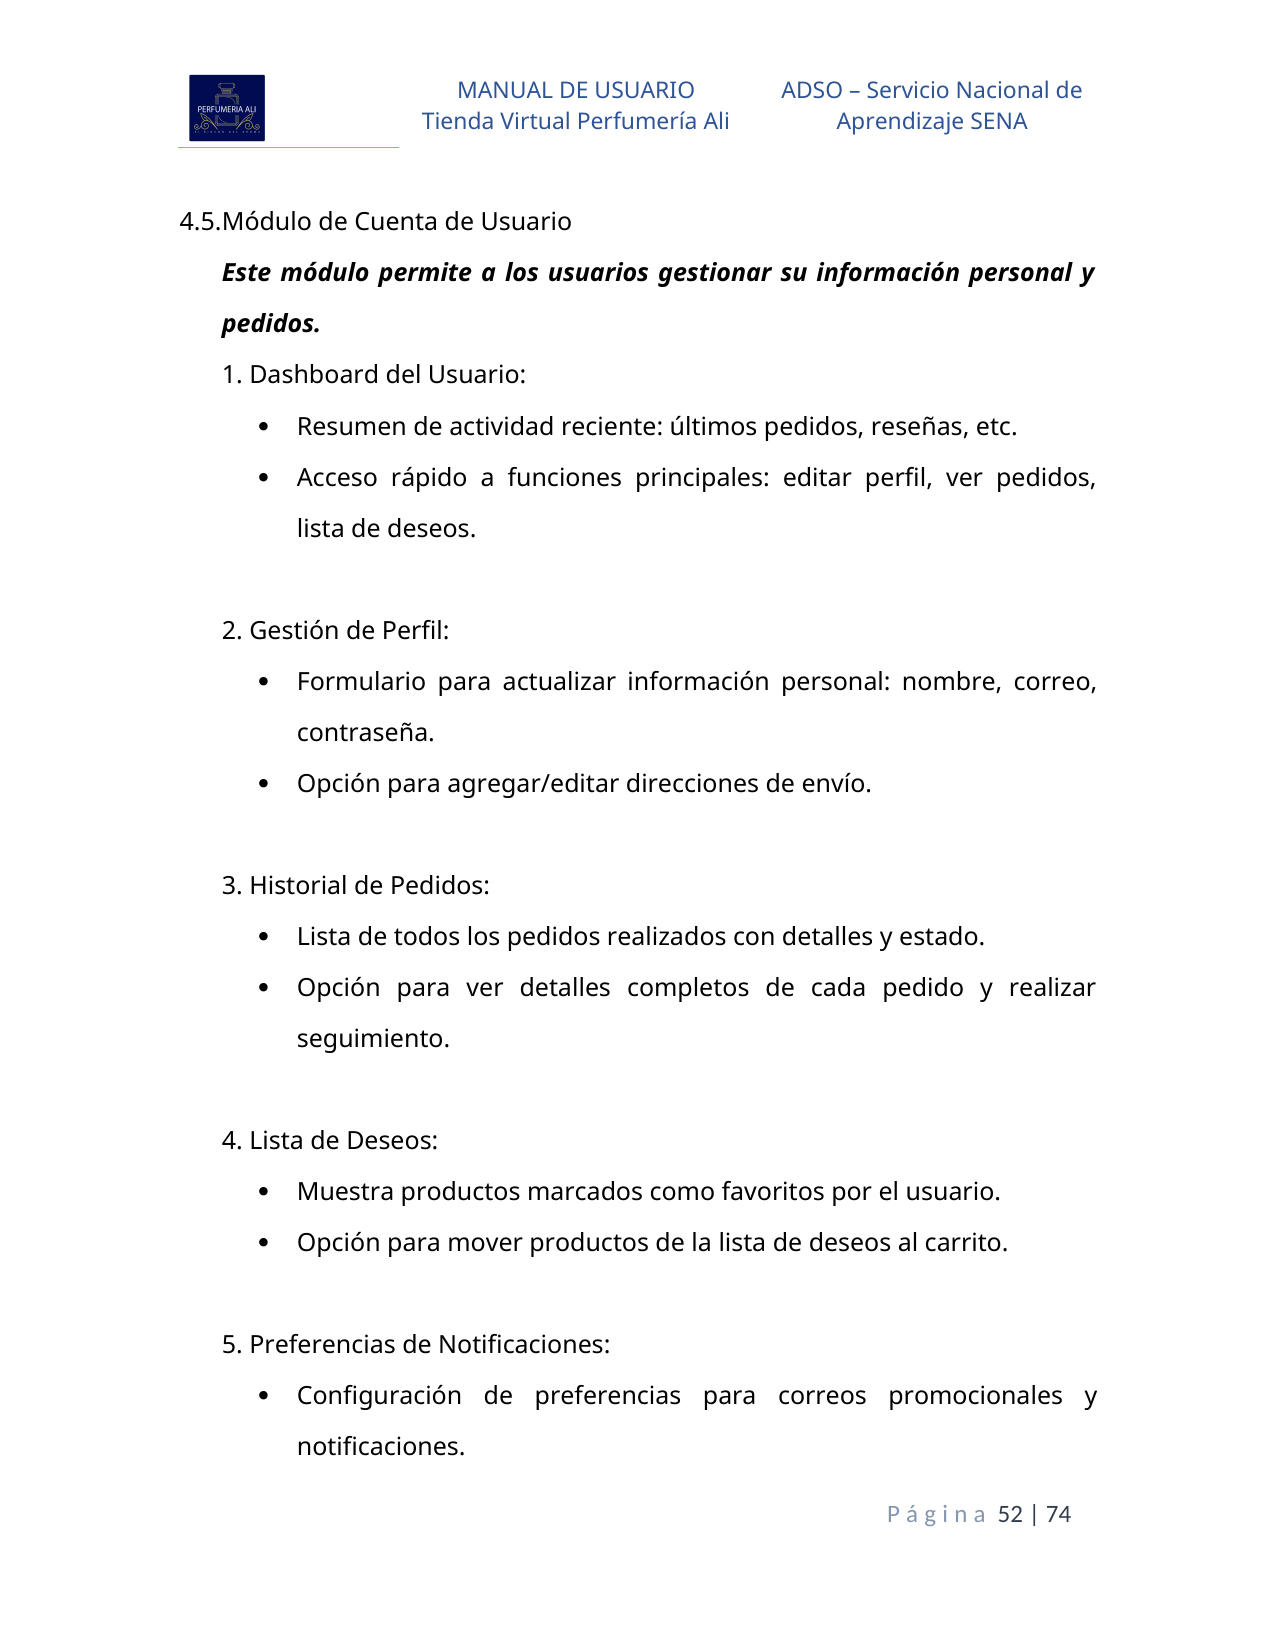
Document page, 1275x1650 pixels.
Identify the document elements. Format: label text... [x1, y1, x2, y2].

list 3. Historial de Pedidos: [222, 867, 1098, 902]
list 5. Preferencias de Notificaciones: [222, 1327, 1098, 1361]
list Resumen de actividad reciente: últimos pedidos, reseñas, etc. [259, 408, 1098, 442]
picture [188, 73, 266, 143]
list Módulo de Cuenta de Usuario [179, 204, 1098, 238]
list Acceso rápido a funciones principales: editar perfil, ver pedidos, lista de deseos. [259, 459, 1098, 544]
list 4. Lista de Deseos: [222, 1123, 1098, 1157]
list Formulario para actualizar información personal: nombre, correo, contraseña. [259, 663, 1098, 748]
list Opción para agregar/editar direcciones de envío. [259, 765, 1098, 799]
list Muestra productos marcados como favoritos por el usuario. [259, 1174, 1098, 1208]
list Opción para ver detalles completos de cada pedido y realizar seguimiento. [259, 969, 1098, 1055]
list Configuración de preferencias para correos promocionales y notificaciones. [259, 1378, 1098, 1463]
list Este módulo permite a los usuarios gestionar su información personal y pedidos. [222, 255, 1098, 340]
list Opción para mover productos de la lista de deseos al carrito. [259, 1225, 1098, 1259]
list 1. Dashboard del Usuario: [222, 357, 1098, 391]
list Lista de todos los pedidos realizados con detalles y estado. [259, 918, 1098, 953]
list 2. Gestión de Perfil: [222, 612, 1098, 646]
